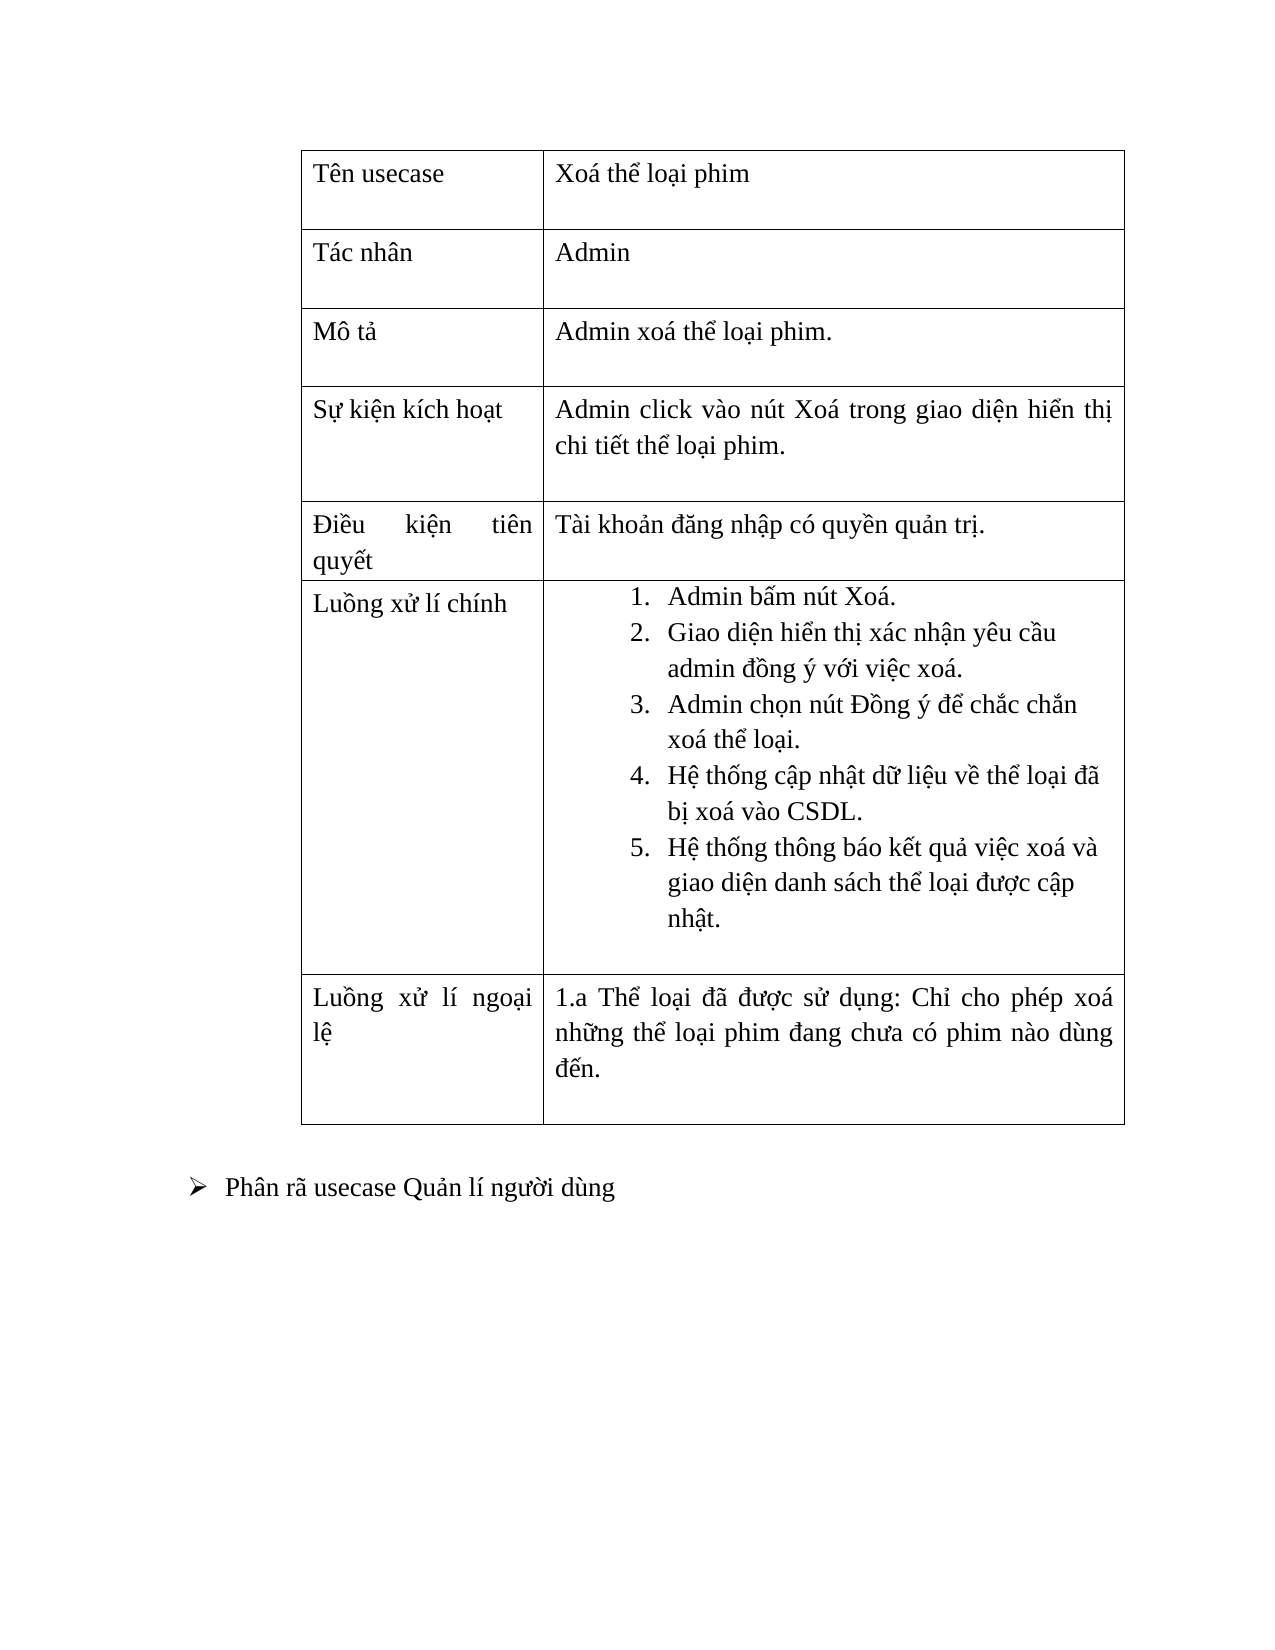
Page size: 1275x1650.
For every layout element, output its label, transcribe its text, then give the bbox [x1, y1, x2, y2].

table_cell Admin click vào nút Xoá trong giao diện hiển thị chi tiết thể loại phim. [544, 387, 1124, 501]
table_cell Xoá thể loại phim [544, 151, 1124, 229]
table_cell Mô tả [302, 309, 543, 386]
table_cell Admin bấm nút Xoá. Giao diện hiển thị xác nhận yêu cầu admin đồng ý với việc xoá. Admin chọn nút Đồng ý để chắc chắn xoá thể loại. Hệ thống cập nhật dữ liệu về thể loại đã bị xoá vào CSDL. Hệ thống thông báo kết quả việc xoá và giao diện danh sách thể loại được cập nhật. [544, 581, 1124, 973]
table_cell Luồng xử lí ngoại lệ [302, 975, 543, 1124]
table_cell Admin xoá thể loại phim. [544, 309, 1124, 386]
table_cell Sự kiện kích hoạt [302, 387, 543, 501]
table_cell Tên usecase [302, 151, 543, 229]
list Phân rã usecase Quản lí người dùng [187, 1171, 1125, 1203]
table_cell 1.a Thể loại đã được sử dụng: Chỉ cho phép xoá những thể loại phim đang chưa có phim nào dùng đến. [544, 975, 1124, 1124]
table_cell Luồng xử lí chính [302, 581, 543, 973]
table_cell Tác nhân [302, 230, 543, 307]
table_cell Tài khoản đăng nhập có quyền quản trị. [544, 502, 1124, 579]
table_cell Admin [544, 230, 1124, 307]
table_cell Điều kiện tiên quyết [302, 502, 543, 579]
